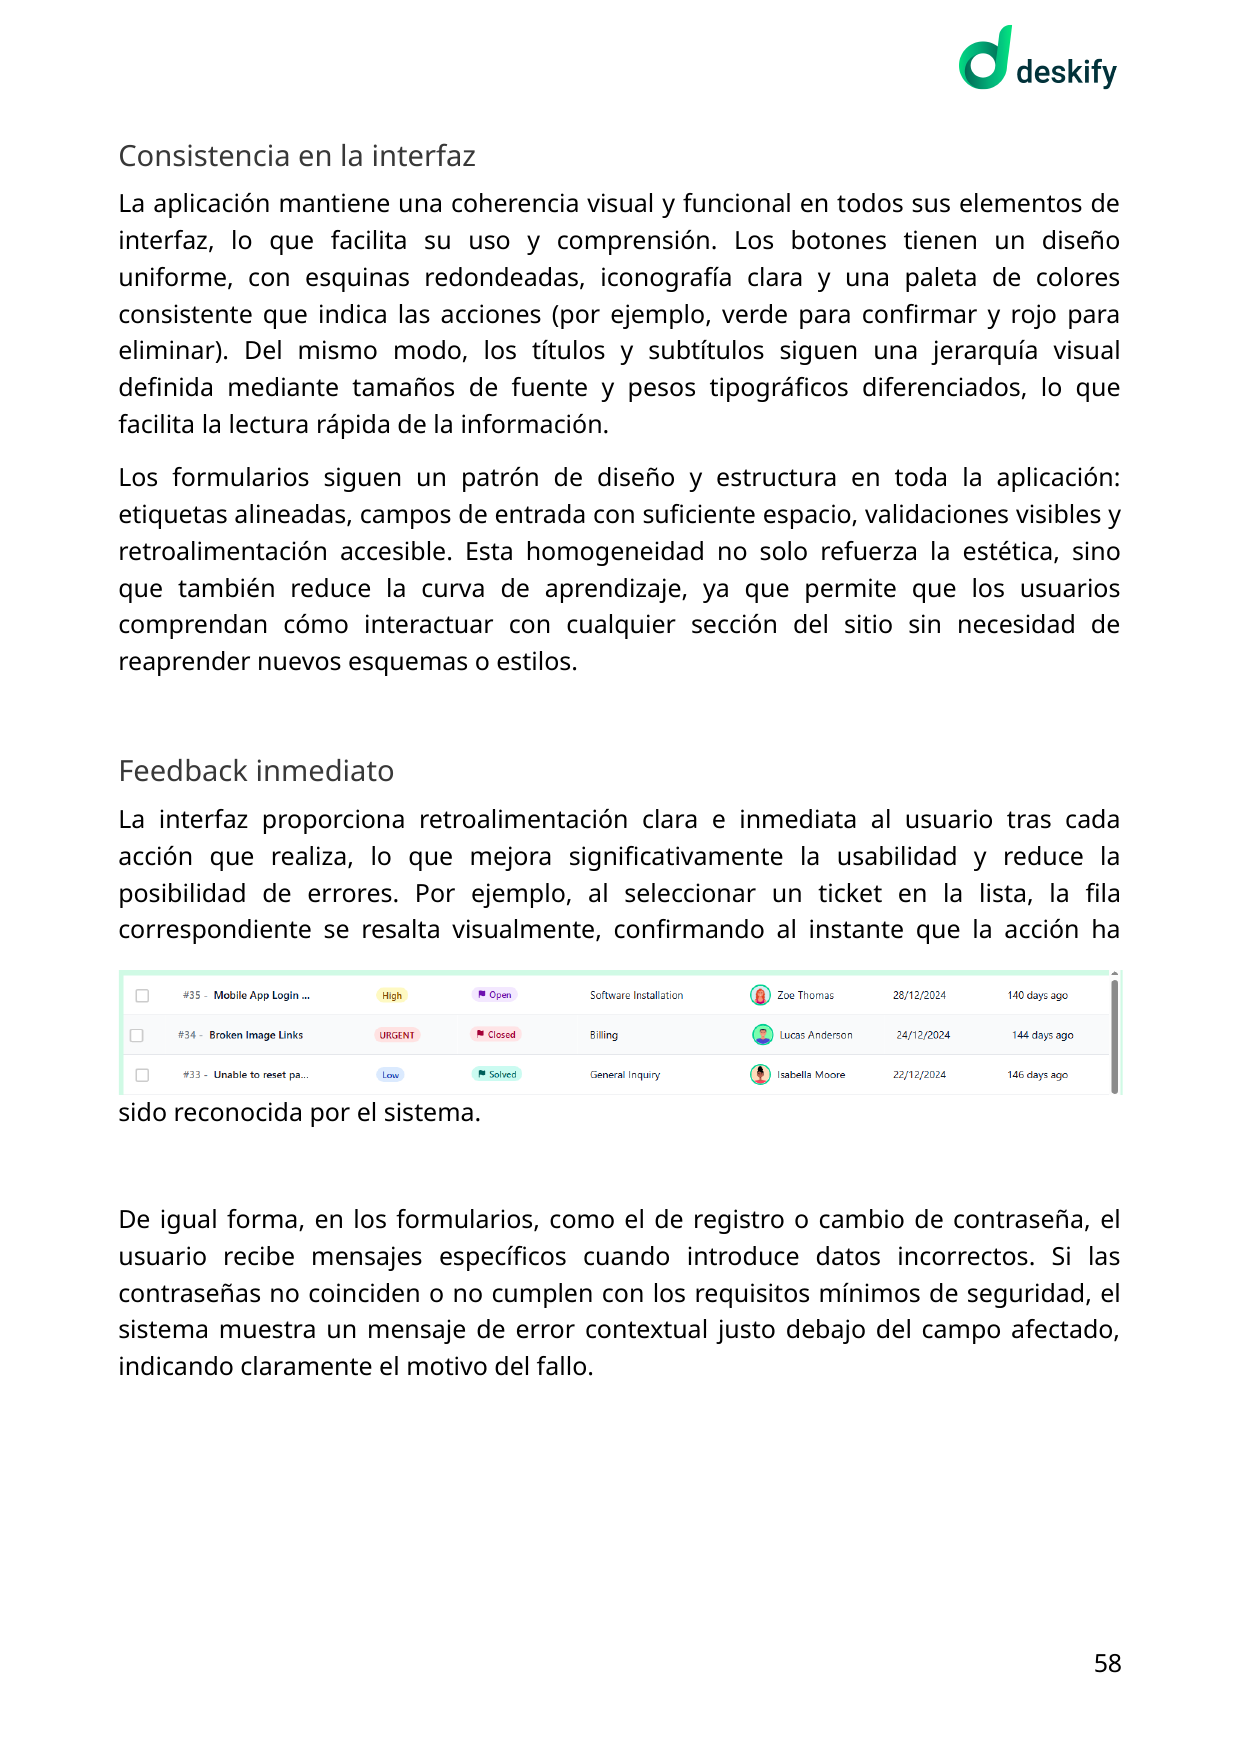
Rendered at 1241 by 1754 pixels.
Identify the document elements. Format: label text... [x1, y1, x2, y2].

text La interfaz proporciona retroalimentación clara e inmediata al usuario tras cada acción que realiza, lo que mejora significativamente la usabilidad y reduce la posibilidad de errores. Por ejemplo, al seleccionar un ticket en la lista, la fila correspondiente se resalta visualmente, confirmando al instante que la acción ha sido reconocida por el sistema. [118, 1095, 1122, 1129]
subtitle Consistencia en la interfaz [118, 135, 1122, 174]
picture [953, 22, 1127, 92]
text Los formularios siguen un patrón de diseño y estructura en toda la aplicación: etiquetas alineadas, campos de entrada con suficiente espacio, validaciones visibles y retroalimentación accesible. Esta homogeneidad no solo refuerza la estética, sino que también reduce la curva de aprendizaje, ya que permite que los usuarios comprendan cómo interactuar con cualquier sección del sitio sin necesidad de reaprender nuevos esquemas o estilos. [118, 460, 1122, 678]
text De igual forma, en los formularios, como el de registro o cambio de contraseña, el usuario recibe mensajes específicos cuando introduce datos incorrectos. Si las contraseñas no coinciden o no cumplen con los requisitos mínimos de seguridad, el sistema muestra un mensaje de error contextual justo debajo del campo afectado, indicando claramente el motivo del fallo. [118, 1202, 1122, 1383]
text La aplicación mantiene una coherencia visual y funcional en todos sus elementos de interfaz, lo que facilita su uso y comprensión. Los botones tienen un diseño uniforme, con esquinas redondeadas, iconografía clara y una paleta de colores consistente que indica las acciones (por ejemplo, verde para confirmar y rojo para eliminar). Del mismo modo, los títulos y subtítulos siguen una jerarquía visual definida mediante tamaños de fuente y pesos tipográficos diferenciados, lo que facilita la lectura rápida de la información. [118, 186, 1122, 441]
subtitle Feedback inmediato [118, 751, 1122, 790]
picture [118, 970, 1123, 1095]
text La interfaz proporciona retroalimentación clara e inmediata al usuario tras cada acción que realiza, lo que mejora significativamente la usabilidad y reduce la posibilidad de errores. Por ejemplo, al seleccionar un ticket en la lista, la fila correspondiente se resalta visualmente, confirmando al instante que la acción ha sido reconocida por el sistema. [118, 802, 1122, 970]
